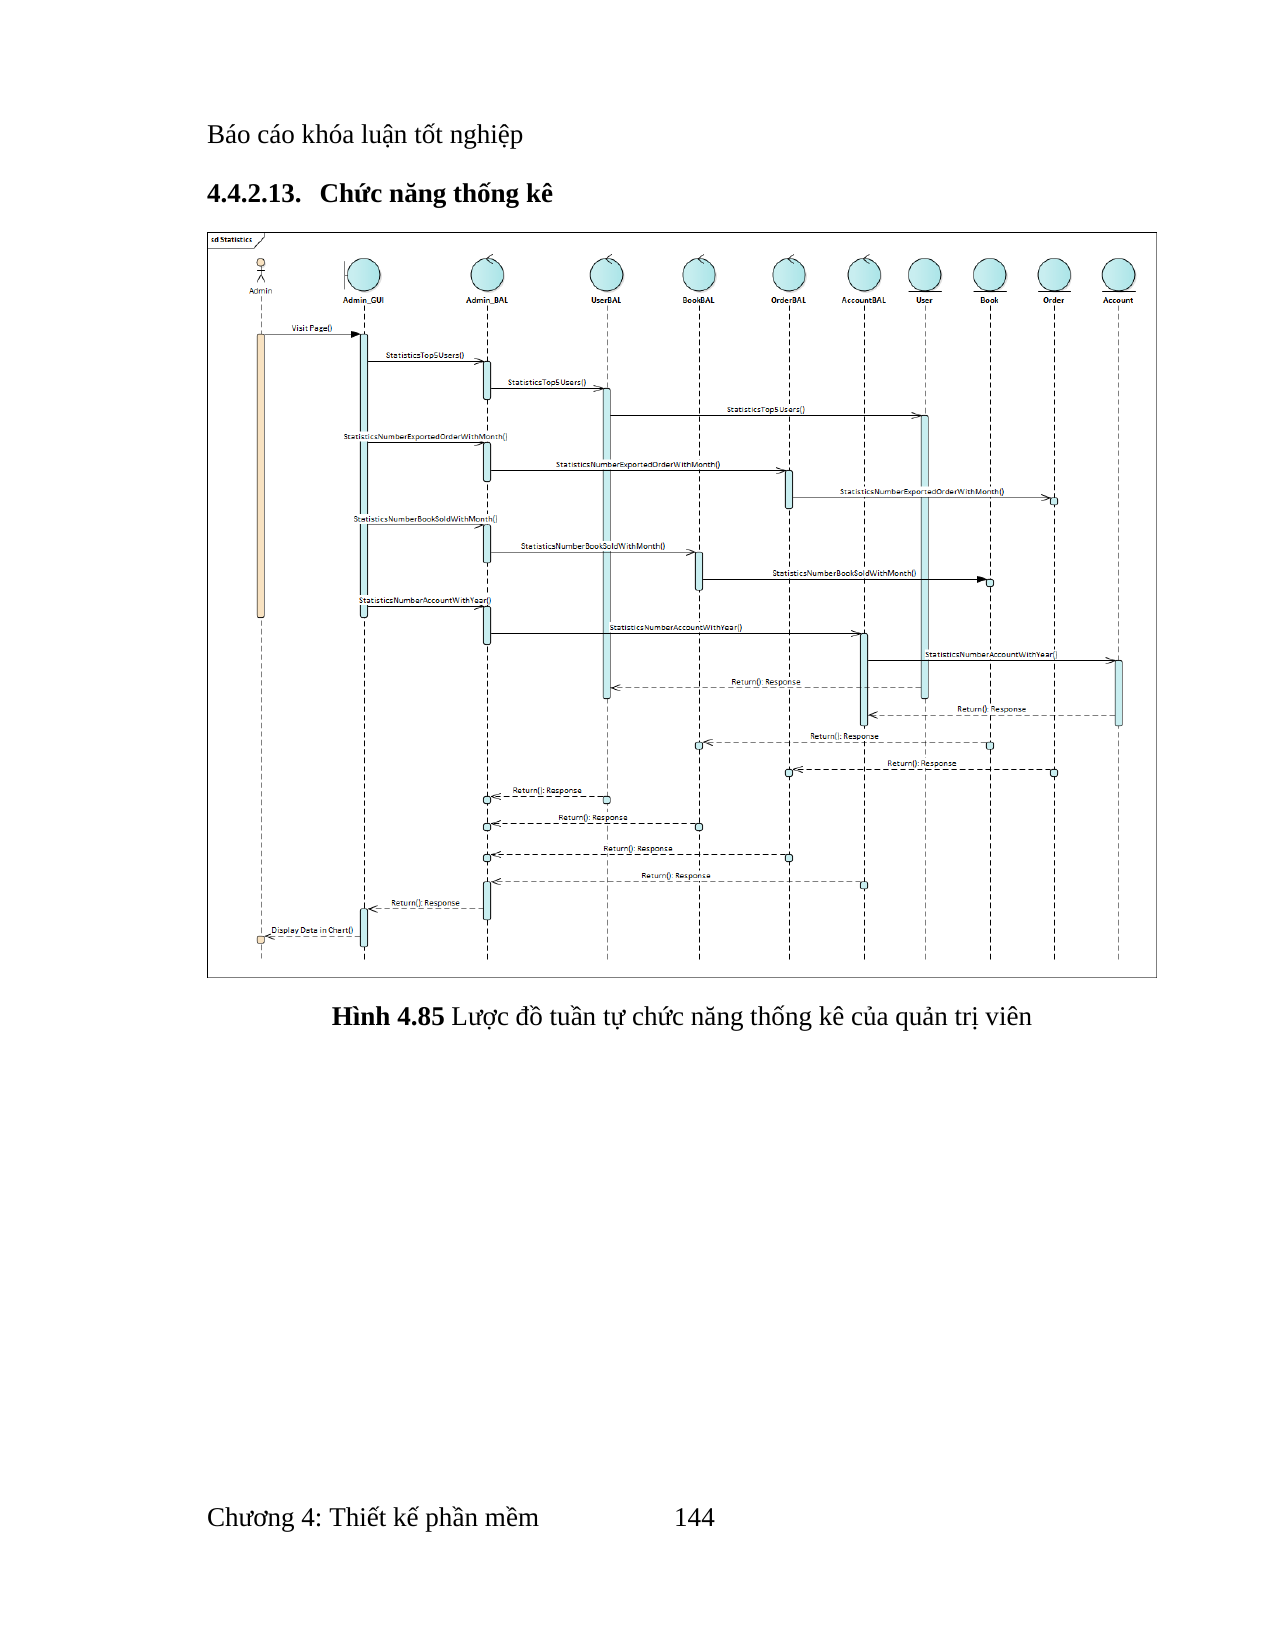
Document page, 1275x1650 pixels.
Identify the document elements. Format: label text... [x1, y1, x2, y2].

text Hình 4.85 Lược đồ tuần tự chức năng thống kê của quản trị viên [207, 999, 1157, 1031]
subtitle Chức năng thống kê [207, 177, 1157, 208]
picture [206, 231, 1157, 978]
